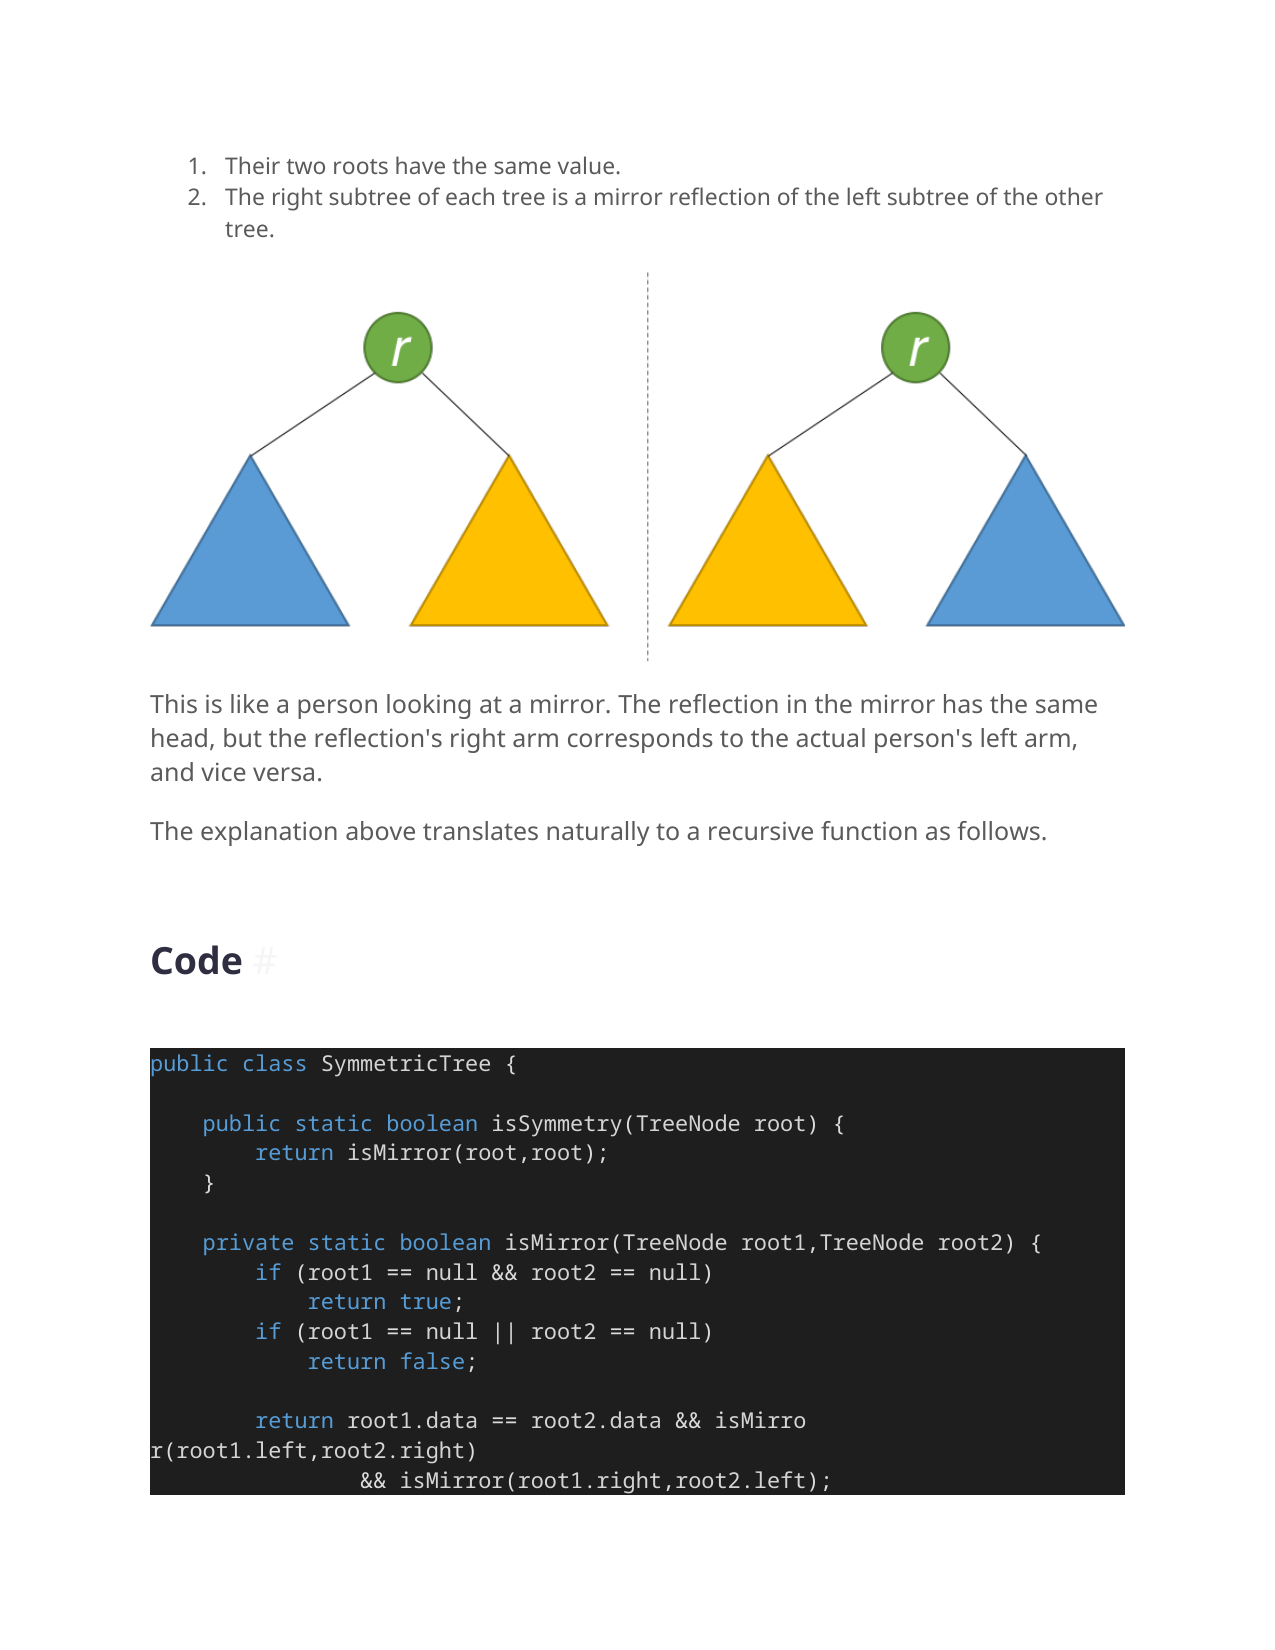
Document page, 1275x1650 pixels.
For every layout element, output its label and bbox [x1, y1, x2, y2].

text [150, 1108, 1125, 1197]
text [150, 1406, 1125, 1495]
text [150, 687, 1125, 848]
picture [150, 272, 1125, 662]
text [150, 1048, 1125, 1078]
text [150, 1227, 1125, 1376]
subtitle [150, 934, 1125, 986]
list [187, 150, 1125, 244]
